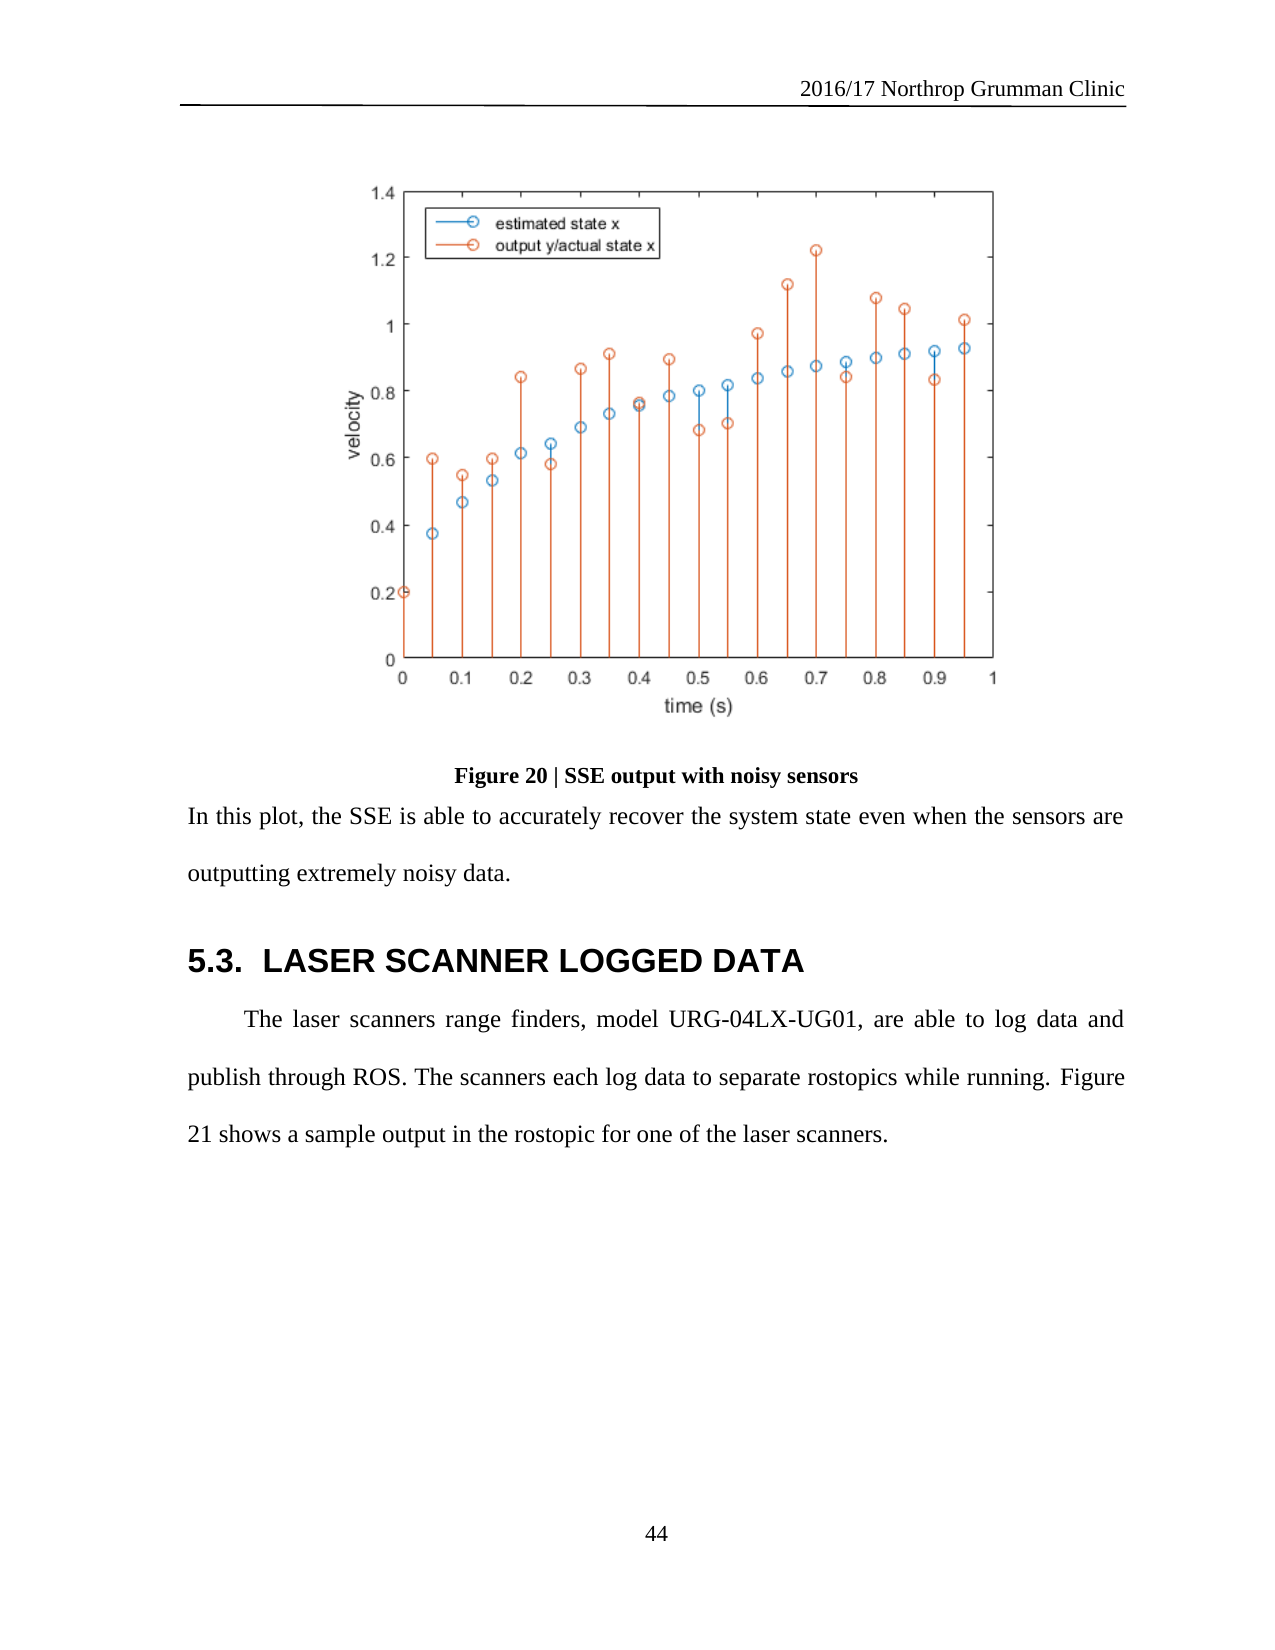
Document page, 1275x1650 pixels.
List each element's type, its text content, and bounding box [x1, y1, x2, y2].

text The laser scanners range finders, model URG-04LX-UG01, are able to log data and publish through ROS. The scanners each log data to separate rostopics while running. Figure 21 shows a sample output in the rostopic for one of the laser scanners. [187, 1004, 1125, 1148]
text In this plot, the SSE is able to accurately recover the system state even when the sensors are outputting extremely noisy data. [187, 801, 1125, 887]
picture [304, 150, 1066, 721]
subtitle Laser scanner logged data [187, 941, 1125, 979]
text Figure 20 | SSE output with noisy sensors [187, 762, 1125, 788]
